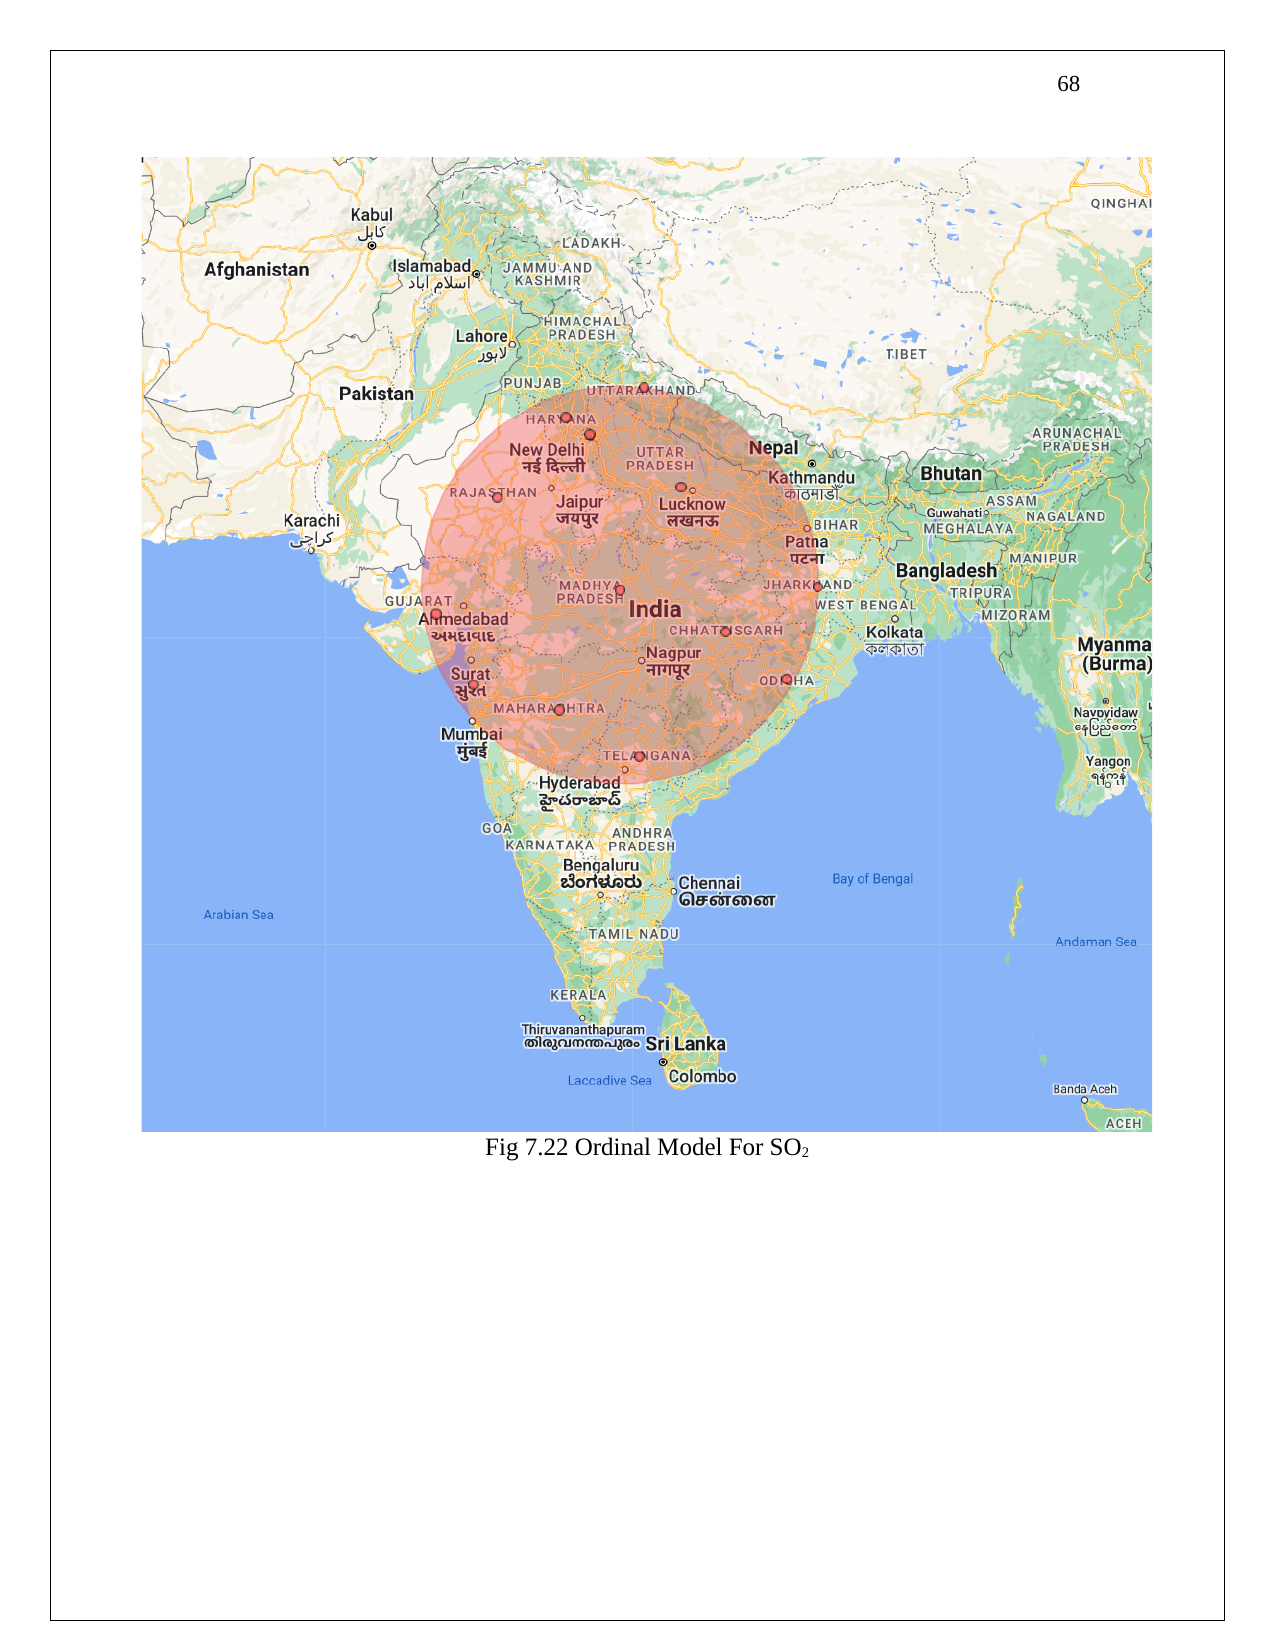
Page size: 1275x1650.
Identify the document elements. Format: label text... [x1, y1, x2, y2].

picture [141, 157, 1153, 1132]
text Fig 7.22 Ordinal Model For SO2 [142, 1132, 1152, 1161]
